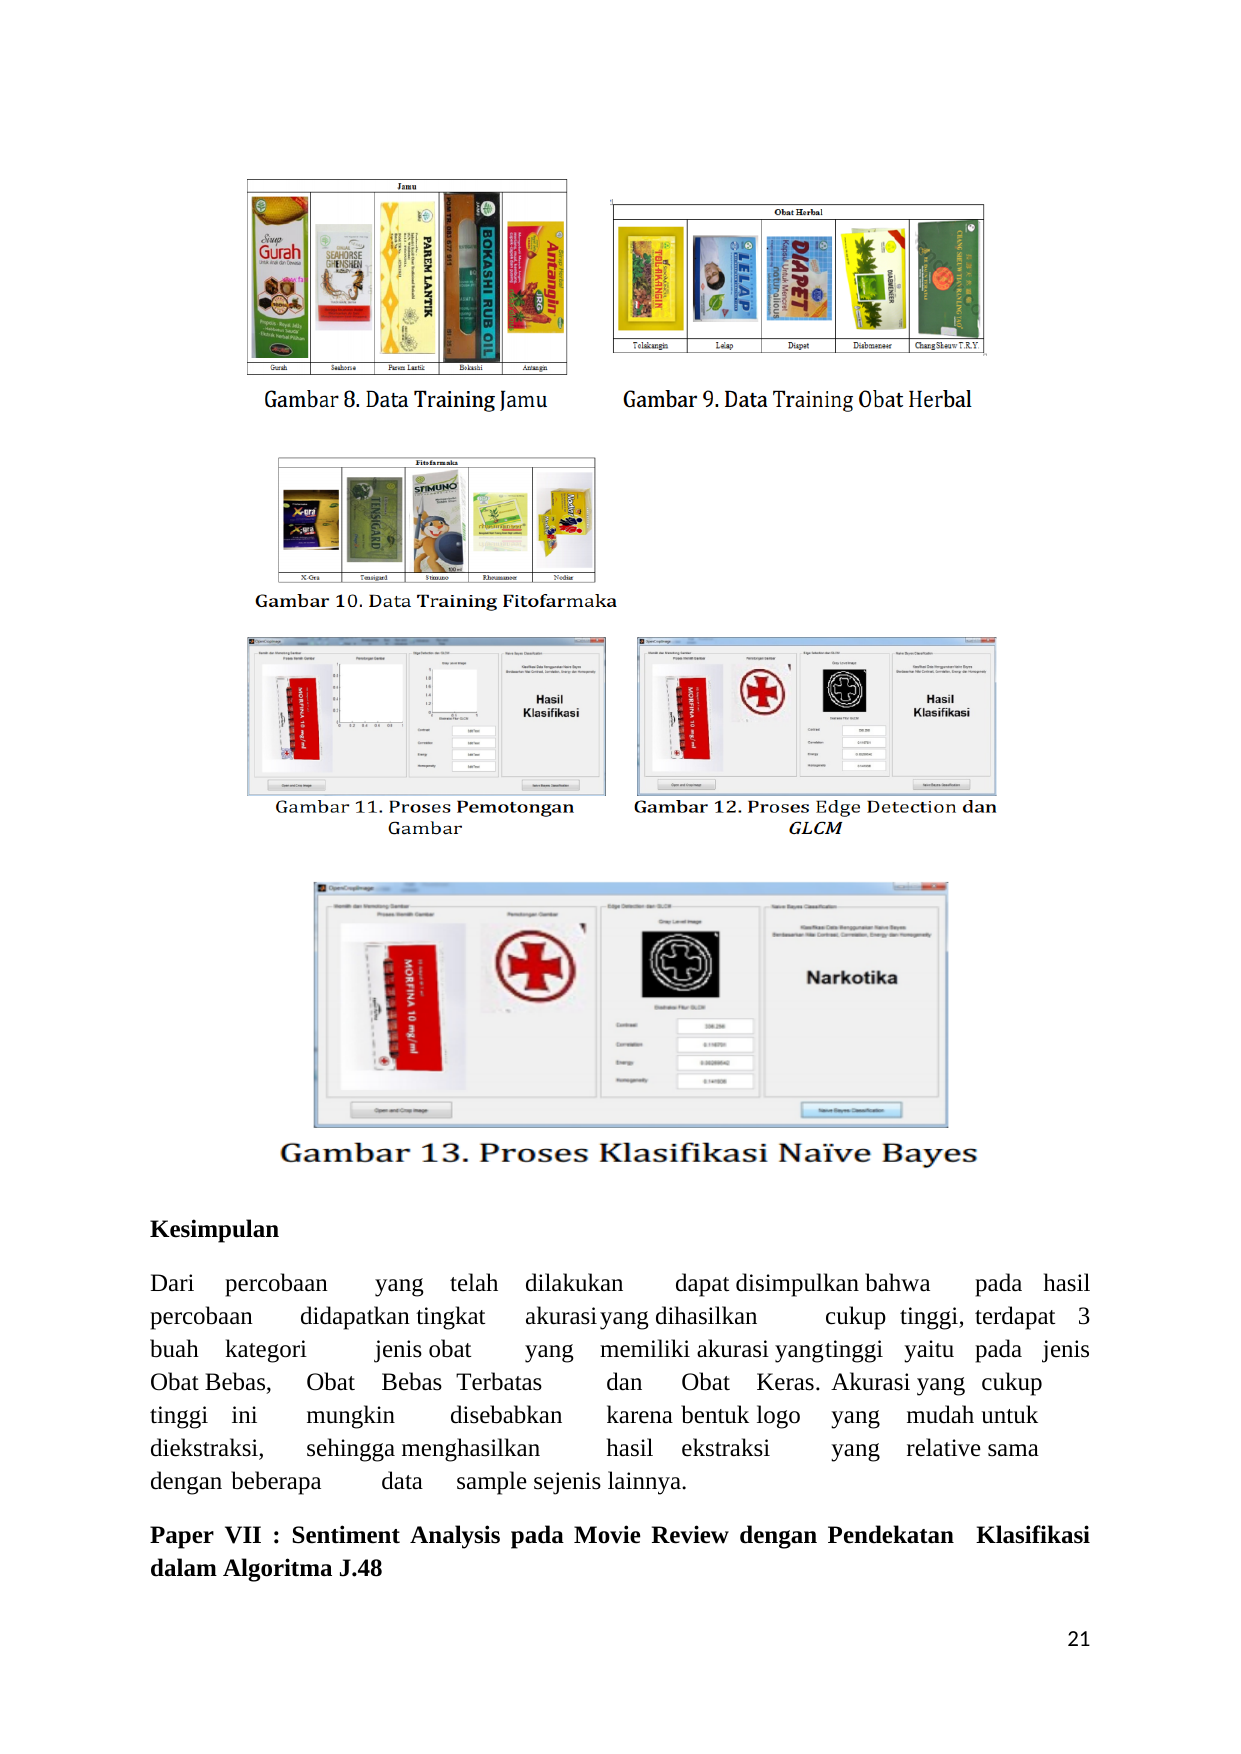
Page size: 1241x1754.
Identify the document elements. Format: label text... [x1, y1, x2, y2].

text Dari percobaan yang telah dilakukan dapat disimpulkan bahwa pada hasil percobaan didapatkan tingkat akurasi yang dihasilkan cukup tinggi, terdapat 3 buah kategori jenis obat yang memiliki akurasi yang tinggi yaitu pada jenis Obat Bebas, Obat Bebas Terbatas dan Obat Keras. Akurasi yang cukup tinggi ini mungkin disebabkan karena bentuk logo yang mudah untuk diekstraksi, sehingga menghasilkan hasil ekstraksi yang relative sama dengan beberapa data sample sejenis lainnya. [150, 1268, 1090, 1495]
text Kesimpulan [150, 1214, 1090, 1243]
picture [230, 150, 1011, 428]
text Paper VII : Sentiment Analysis pada Movie Review dengan Pendekatan Klasifikasi dalam Algoritma J.48 [150, 1520, 1090, 1582]
picture [258, 868, 982, 1189]
picture [229, 452, 1011, 843]
